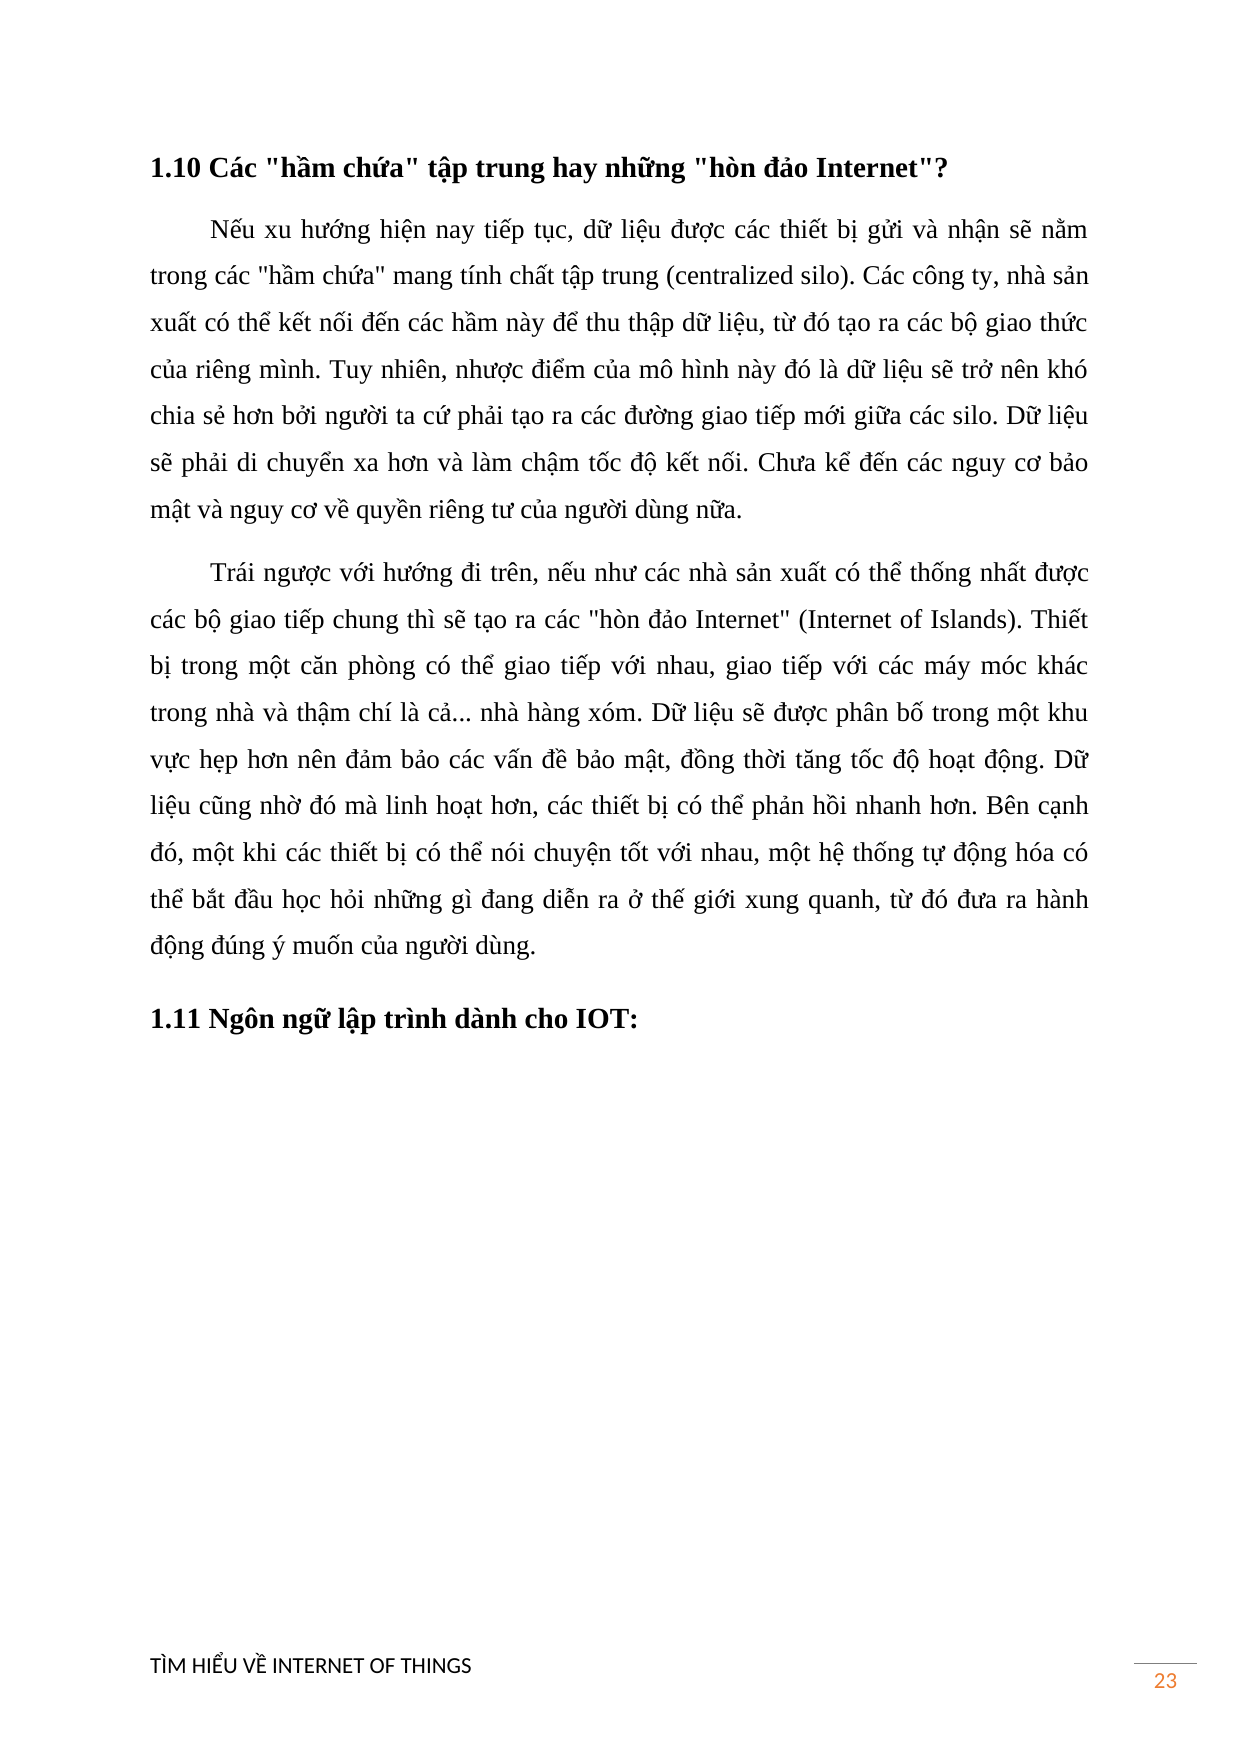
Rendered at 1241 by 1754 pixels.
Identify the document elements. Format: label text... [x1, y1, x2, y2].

list 1.10 Các "hầm chứa" tập trung hay những "hòn đảo Internet"? [150, 150, 1090, 183]
text Nếu xu hướng hiện nay tiếp tục, dữ liệu được các thiết bị gửi và nhận sẽ nằm trong các "hầm chứa" mang tính chất tập trung (centralized silo). Các công ty, nhà sản xuất có thể kết nối đến các hầm này để thu thập dữ liệu, từ đó tạo ra các bộ giao thức của riêng mình. Tuy nhiên, nhược điểm của mô hình này đó là dữ liệu sẽ trở nên khó chia sẻ hơn bởi người ta cứ phải tạo ra các đường giao tiếp mới giữa các silo. Dữ liệu sẽ phải di chuyển xa hơn và làm chậm tốc độ kết nối. Chưa kể đến các nguy cơ bảo mật và nguy cơ về quyền riêng tư của người dùng nữa. [150, 213, 1090, 524]
text Trái ngược với hướng đi trên, nếu như các nhà sản xuất có thể thống nhất được các bộ giao tiếp chung thì sẽ tạo ra các "hòn đảo Internet" (Internet of Islands). Thiết bị trong một căn phòng có thể giao tiếp với nhau, giao tiếp với các máy móc khác trong nhà và thậm chí là cả... nhà hàng xóm. Dữ liệu sẽ được phân bố trong một khu vực hẹp hơn nên đảm bảo các vấn đề bảo mật, đồng thời tăng tốc độ hoạt động. Dữ liệu cũng nhờ đó mà linh hoạt hơn, các thiết bị có thể phản hồi nhanh hơn. Bên cạnh đó, một khi các thiết bị có thể nói chuyện tốt với nhau, một hệ thống tự động hóa có thể bắt đầu học hỏi những gì đang diễn ra ở thế giới xung quanh, từ đó đưa ra hành động đúng ý muốn của người dùng. [150, 556, 1090, 961]
list 1.11 Ngôn ngữ lập trình dành cho IOT: [150, 1001, 1090, 1035]
